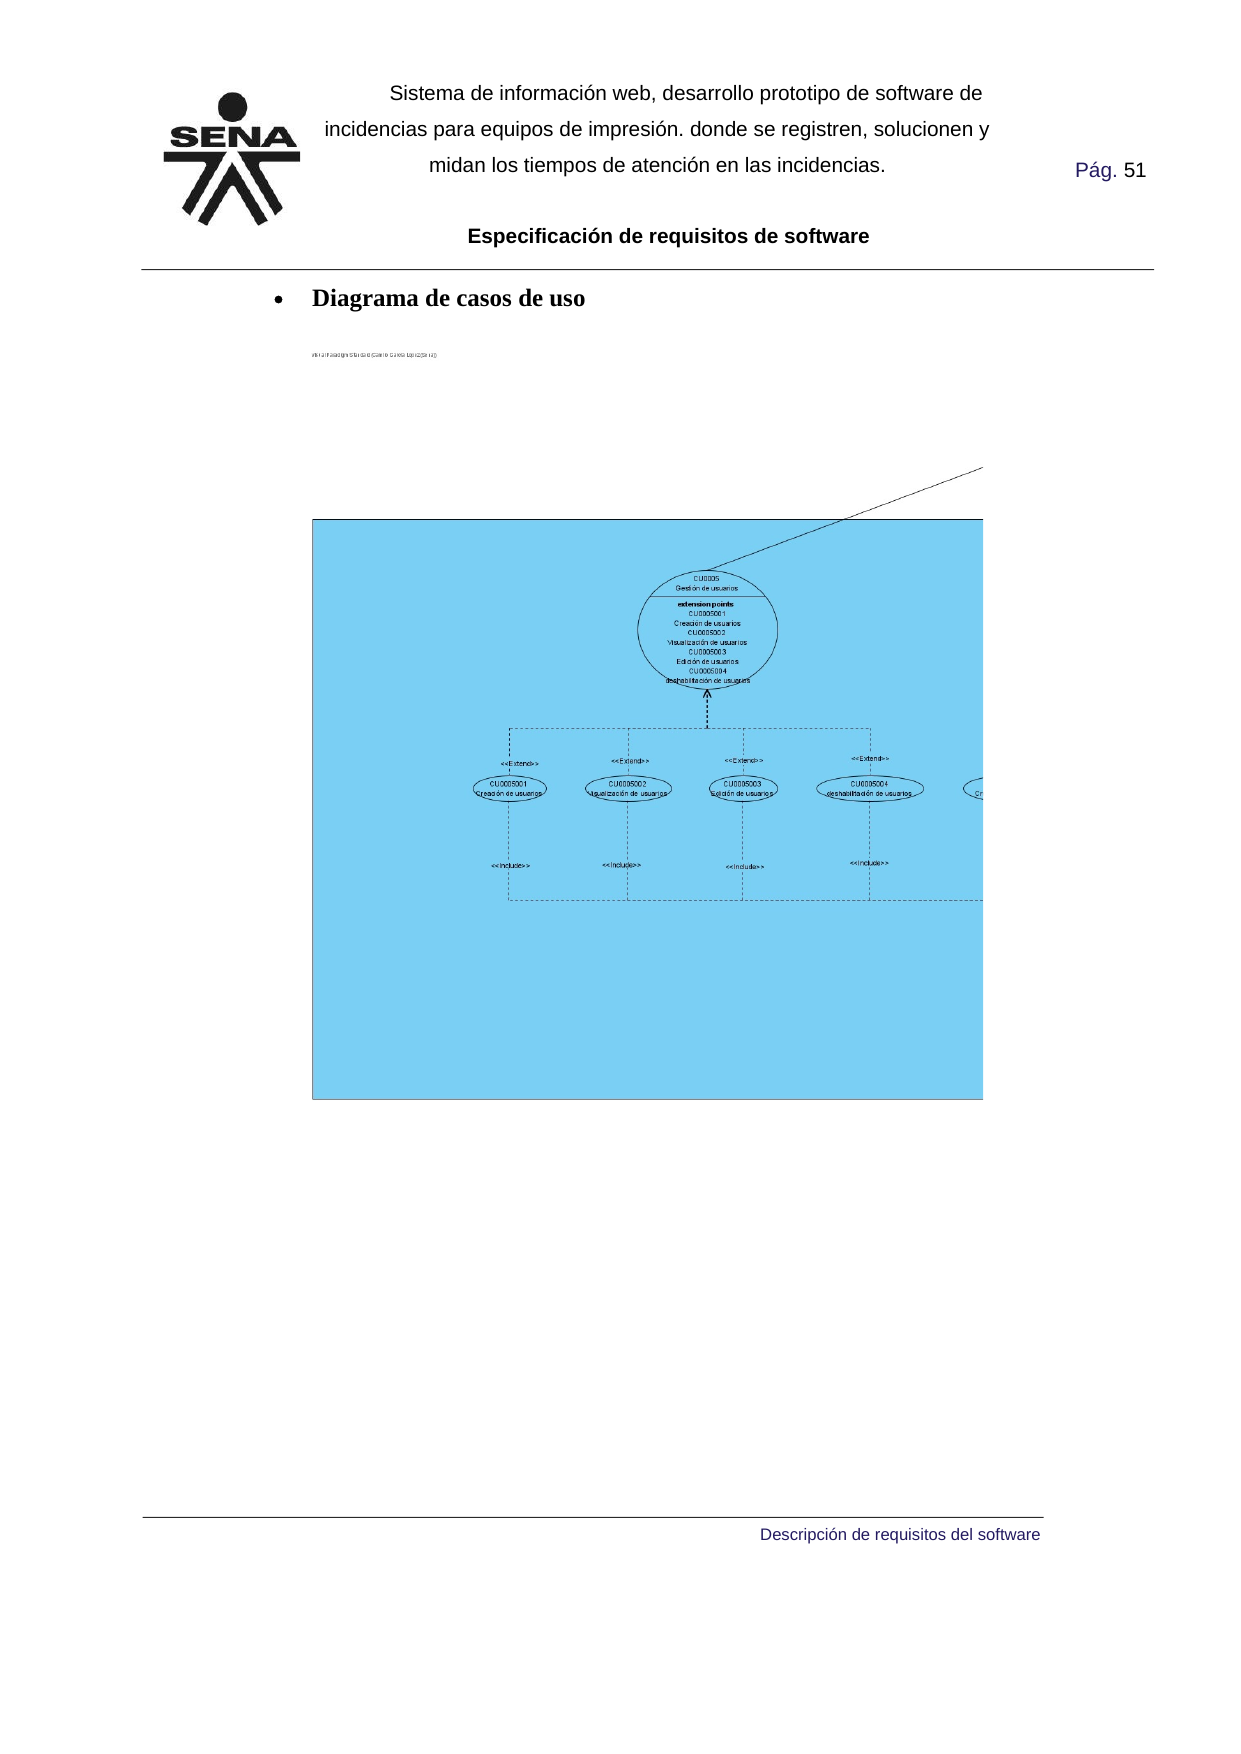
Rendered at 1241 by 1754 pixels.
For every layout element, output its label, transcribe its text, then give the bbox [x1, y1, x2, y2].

picture [311, 350, 984, 1101]
list Diagrama de casos de uso [275, 283, 1092, 312]
picture [163, 88, 301, 226]
